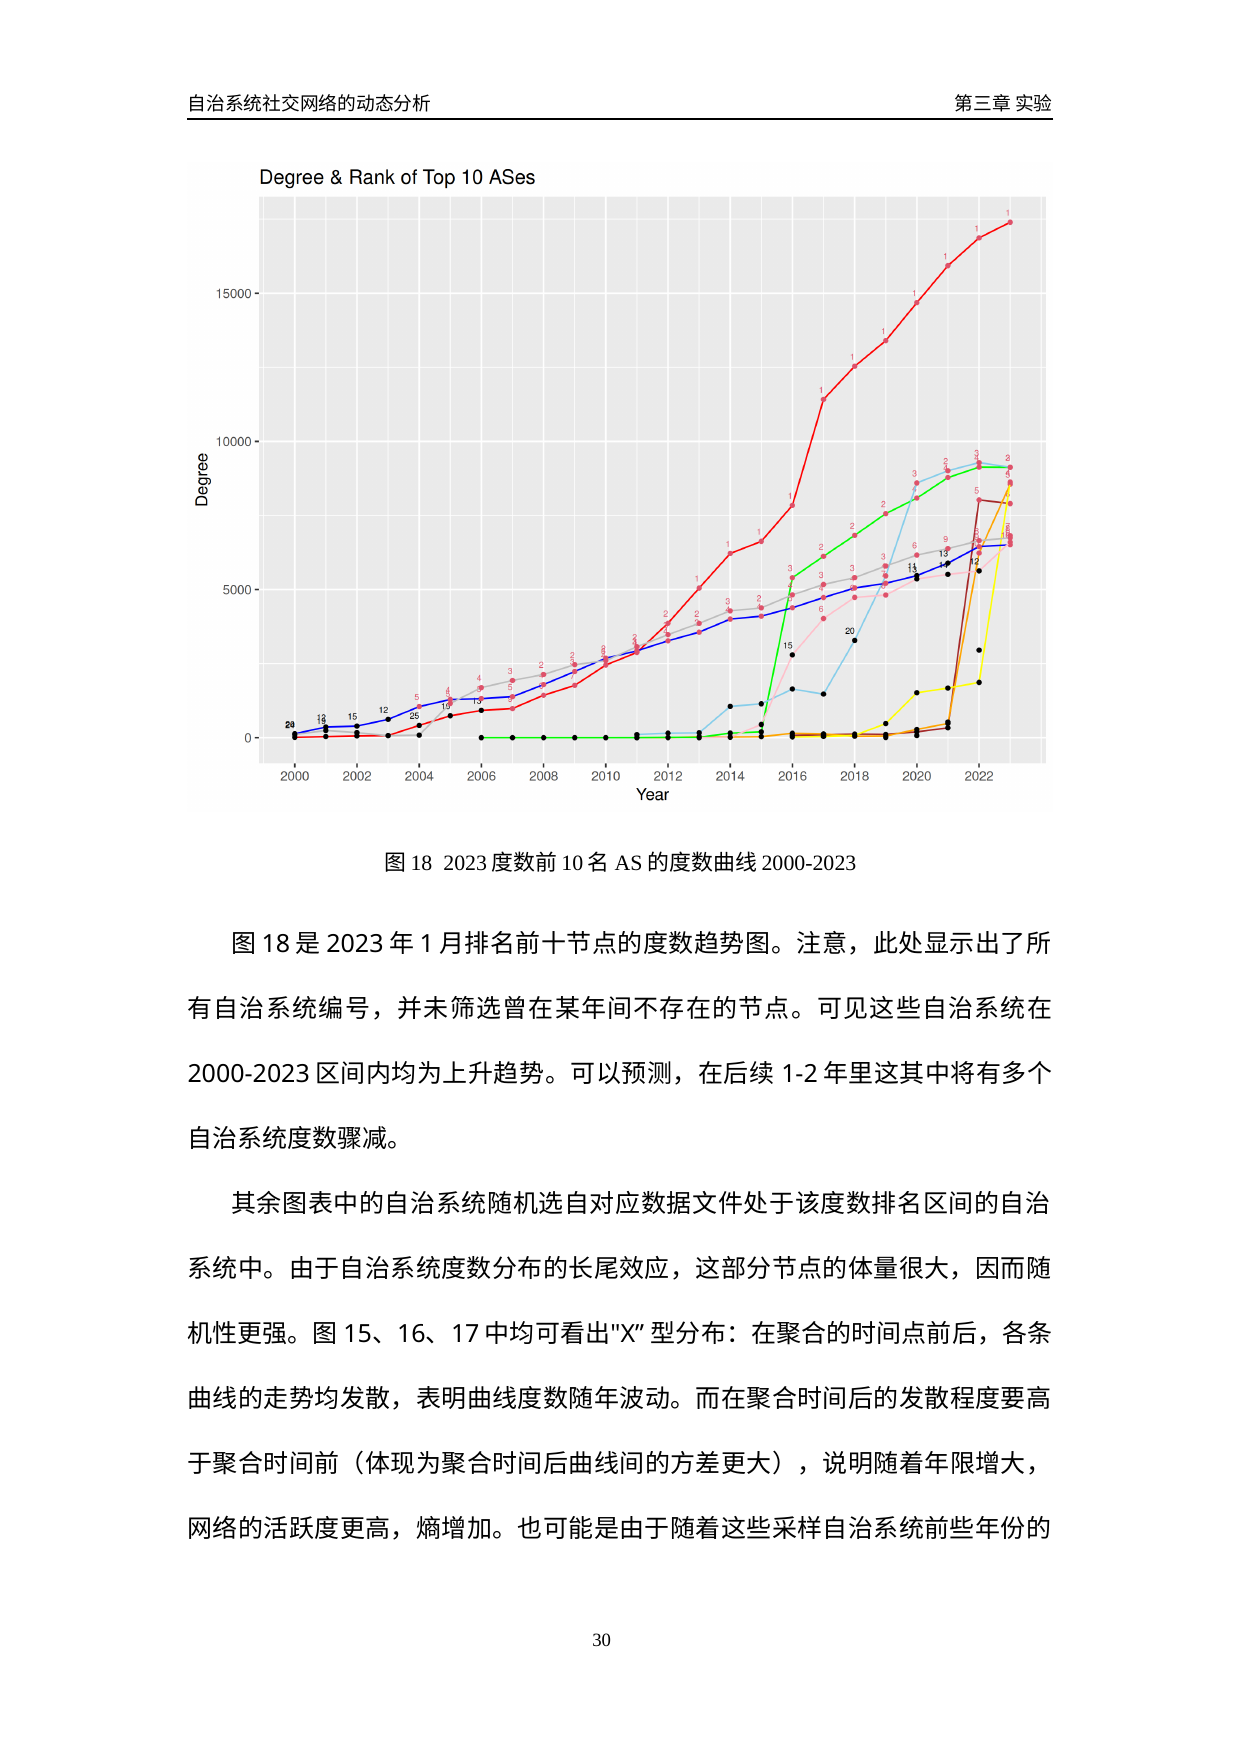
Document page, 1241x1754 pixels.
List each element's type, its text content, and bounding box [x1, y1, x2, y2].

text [187, 1169, 1053, 1559]
text 图18是2023年1月排名前十节点的度数趋势图。注意，此处显示出了所有自治系统编号，并未筛选曾在某年间不存在的节点。可见这些自治系统在2000-2023区间内均为上升趋势。可以预测，在后续1-2年里这其中将有多个自治系统度数骤减。 [187, 909, 1053, 1169]
text 图18 2023度数前10名 AS 的度数曲线2000-2023 [187, 844, 1053, 877]
picture [187, 162, 1053, 812]
